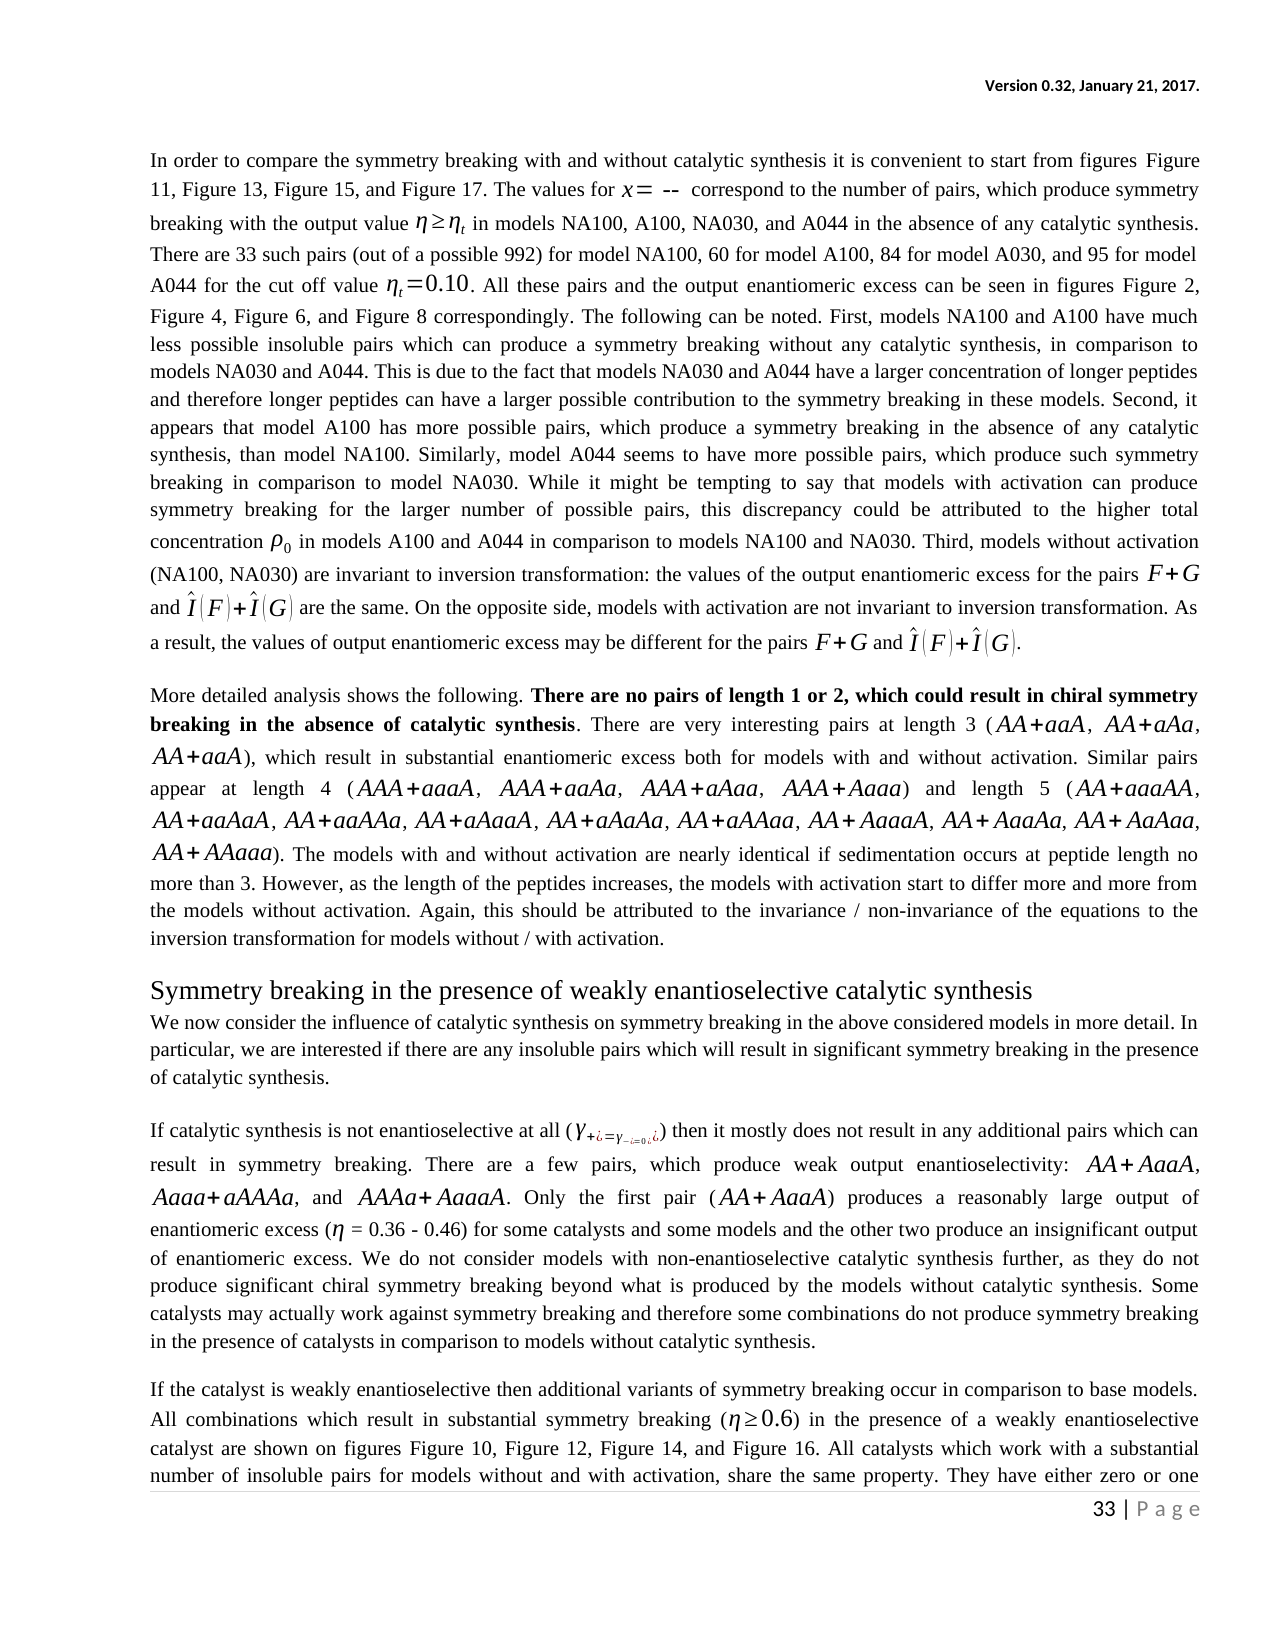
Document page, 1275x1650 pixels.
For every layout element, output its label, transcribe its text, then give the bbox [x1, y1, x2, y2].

subtitle Symmetry breaking in the presence of weakly enantioselective catalytic synthesis [150, 974, 1200, 1005]
text In order to compare the symmetry breaking with and without catalytic synthesis it is convenient to start from figures 11, 13, 15, and 17. The values for correspond to the number of pairs, which produce symmetry breaking with the output value in models NA100, A100, NA030, and A044 in the absence of any catalytic synthesis. There are 33 such pairs (out of a possible 992) for model NA100, 60 for model A100, 84 for model A030, and 95 for model A044 for the cut off value . All these pairs and the output enantiomeric excess can be seen in figures 2, 4, 6, and 8 correspondingly. The following can be noted. First, models NA100 and A100 have much less possible insoluble pairs which can produce a symmetry breaking without any catalytic synthesis, in comparison to models NA030 and A044. This is due to the fact that models NA030 and A044 have a larger concentration of longer peptides and therefore longer peptides can have a larger possible contribution to the symmetry breaking in these models. Second, it appears that model A100 has more possible pairs, which produce a symmetry breaking in the absence of any catalytic synthesis, than model NA100. Similarly, model A044 seems to have more possible pairs, which produce such symmetry breaking in comparison to model NA030. While it might be tempting to say that models with activation can produce symmetry breaking for the larger number of possible pairs, this discrepancy could be attributed to the higher total concentration in models A100 and A044 in comparison to models NA100 and NA030. Third, models without activation (NA100, NA030) are invariant to inversion transformation: the values of the output enantiomeric excess for the pairs and are the same. On the opposite side, models with activation are not invariant to inversion transformation. As a result, the values of output enantiomeric excess may be different for the pairs and . [150, 148, 1200, 658]
text If catalytic synthesis is not enantioselective at all () then it mostly does not result in any additional pairs which can result in symmetry breaking. There are a few pairs, which produce weak output enantioselectivity: , , and . Only the first pair () produces a reasonably large output of enantiomeric excess ( = 0.36 - 0.46) for some catalysts and some models and the other two produce an insignificant output of enantiomeric excess. We do not consider models with non-enantioselective catalytic synthesis further, as they do not produce significant chiral symmetry breaking beyond what is produced by the models without catalytic synthesis. Some catalysts may actually work against symmetry breaking and therefore some combinations do not produce symmetry breaking in the presence of catalysts in comparison to models without catalytic synthesis. [150, 1113, 1200, 1353]
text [150, 1377, 1200, 1487]
text More detailed analysis shows the following. There are no pairs of length 1 or 2, which could result in chiral symmetry breaking in the absence of catalytic synthesis. There are very interesting pairs at length 3 (, , ), which result in substantial enantiomeric excess both for models with and without activation. Similar pairs appear at length 4 (, , , ) and length 5 (, , , , , , , , , ). The models with and without activation are nearly identical if sedimentation occurs at peptide length no more than 3. However, as the length of the peptides increases, the models with activation start to differ more and more from the models without activation. Again, this should be attributed to the invariance / non-invariance of the equations to the inversion transformation for models without / with activation. [150, 683, 1200, 950]
text We now consider the influence of catalytic synthesis on symmetry breaking in the above considered models in more detail. In particular, we are interested if there are any insoluble pairs which will result in significant symmetry breaking in the presence of catalytic synthesis. [150, 1010, 1200, 1089]
